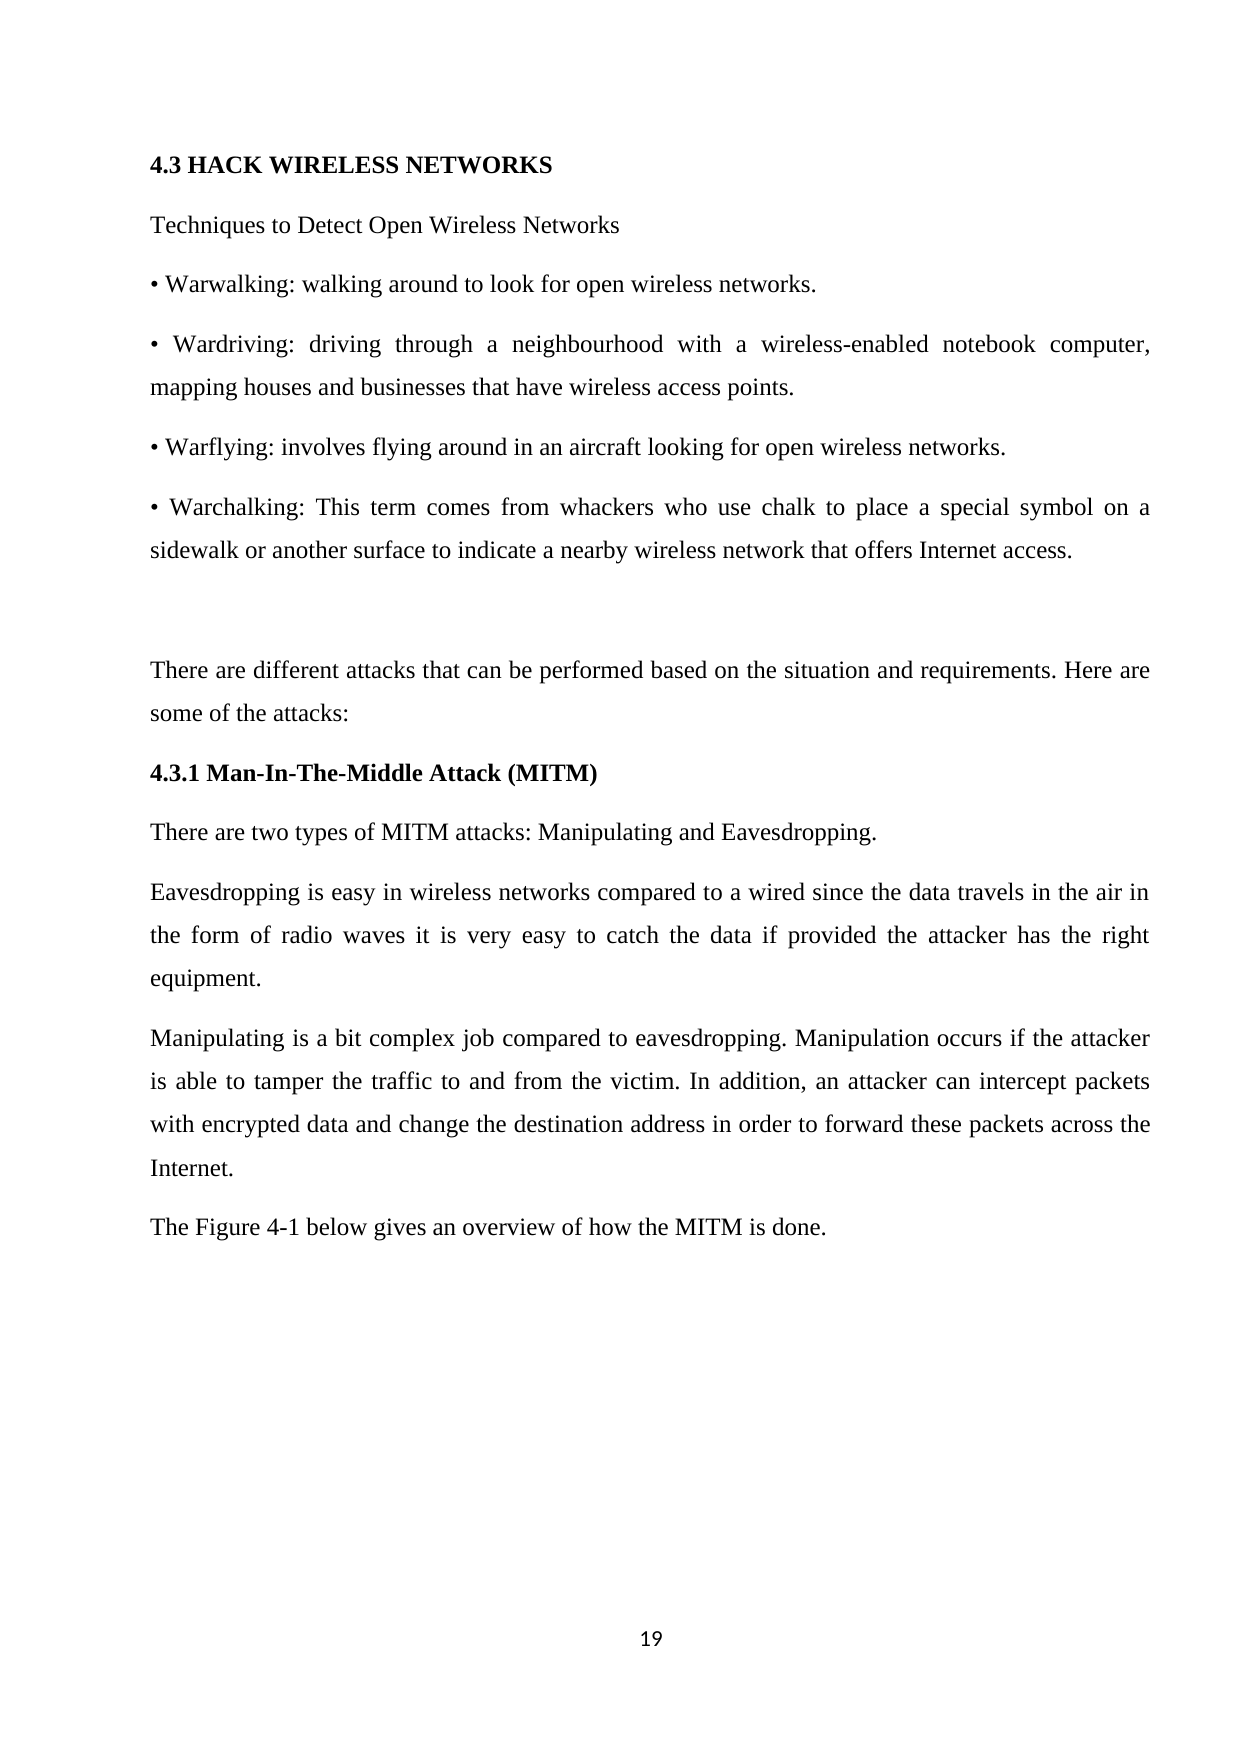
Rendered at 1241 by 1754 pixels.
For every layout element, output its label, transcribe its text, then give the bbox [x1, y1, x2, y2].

text Techniques to Detect Open Wireless Networks [150, 210, 1152, 238]
text • Warwalking: walking around to look for open wireless networks. [150, 269, 1152, 298]
text There are two types of MITM attacks: Manipulating and Eavesdropping. [150, 817, 1152, 846]
text 4.3.1 Man-In-The-Middle Attack (MITM) [150, 758, 1152, 786]
text The Figure 4-1 below gives an overview of how the MITM is done. [150, 1212, 1152, 1241]
text 4.3 Hack Wireless networks [150, 150, 1152, 179]
text • Warflying: involves flying around in an aircraft looking for open wireless networks. [150, 432, 1152, 461]
text There are different attacks that can be performed based on the situation and requirements. Here are some of the attacks: [150, 655, 1152, 727]
text • Wardriving: driving through a neighbourhood with a wireless-enabled notebook computer, mapping houses and businesses that have wireless access points. [150, 329, 1152, 401]
text Manipulating is a bit complex job compared to eavesdropping. Manipulation occurs if the attacker is able to tamper the traffic to and from the victim. In addition, an attacker can intercept packets with encrypted data and change the destination address in order to forward these packets across the Internet. [150, 1023, 1152, 1181]
text Eavesdropping is easy in wireless networks compared to a wired since the data travels in the air in the form of radio waves it is very easy to catch the data if provided the attacker has the right equipment. [150, 877, 1152, 992]
text • Warchalking: This term comes from whackers who use chalk to place a special symbol on a sidewalk or another surface to indicate a nearby wireless network that offers Internet access. [150, 492, 1152, 564]
